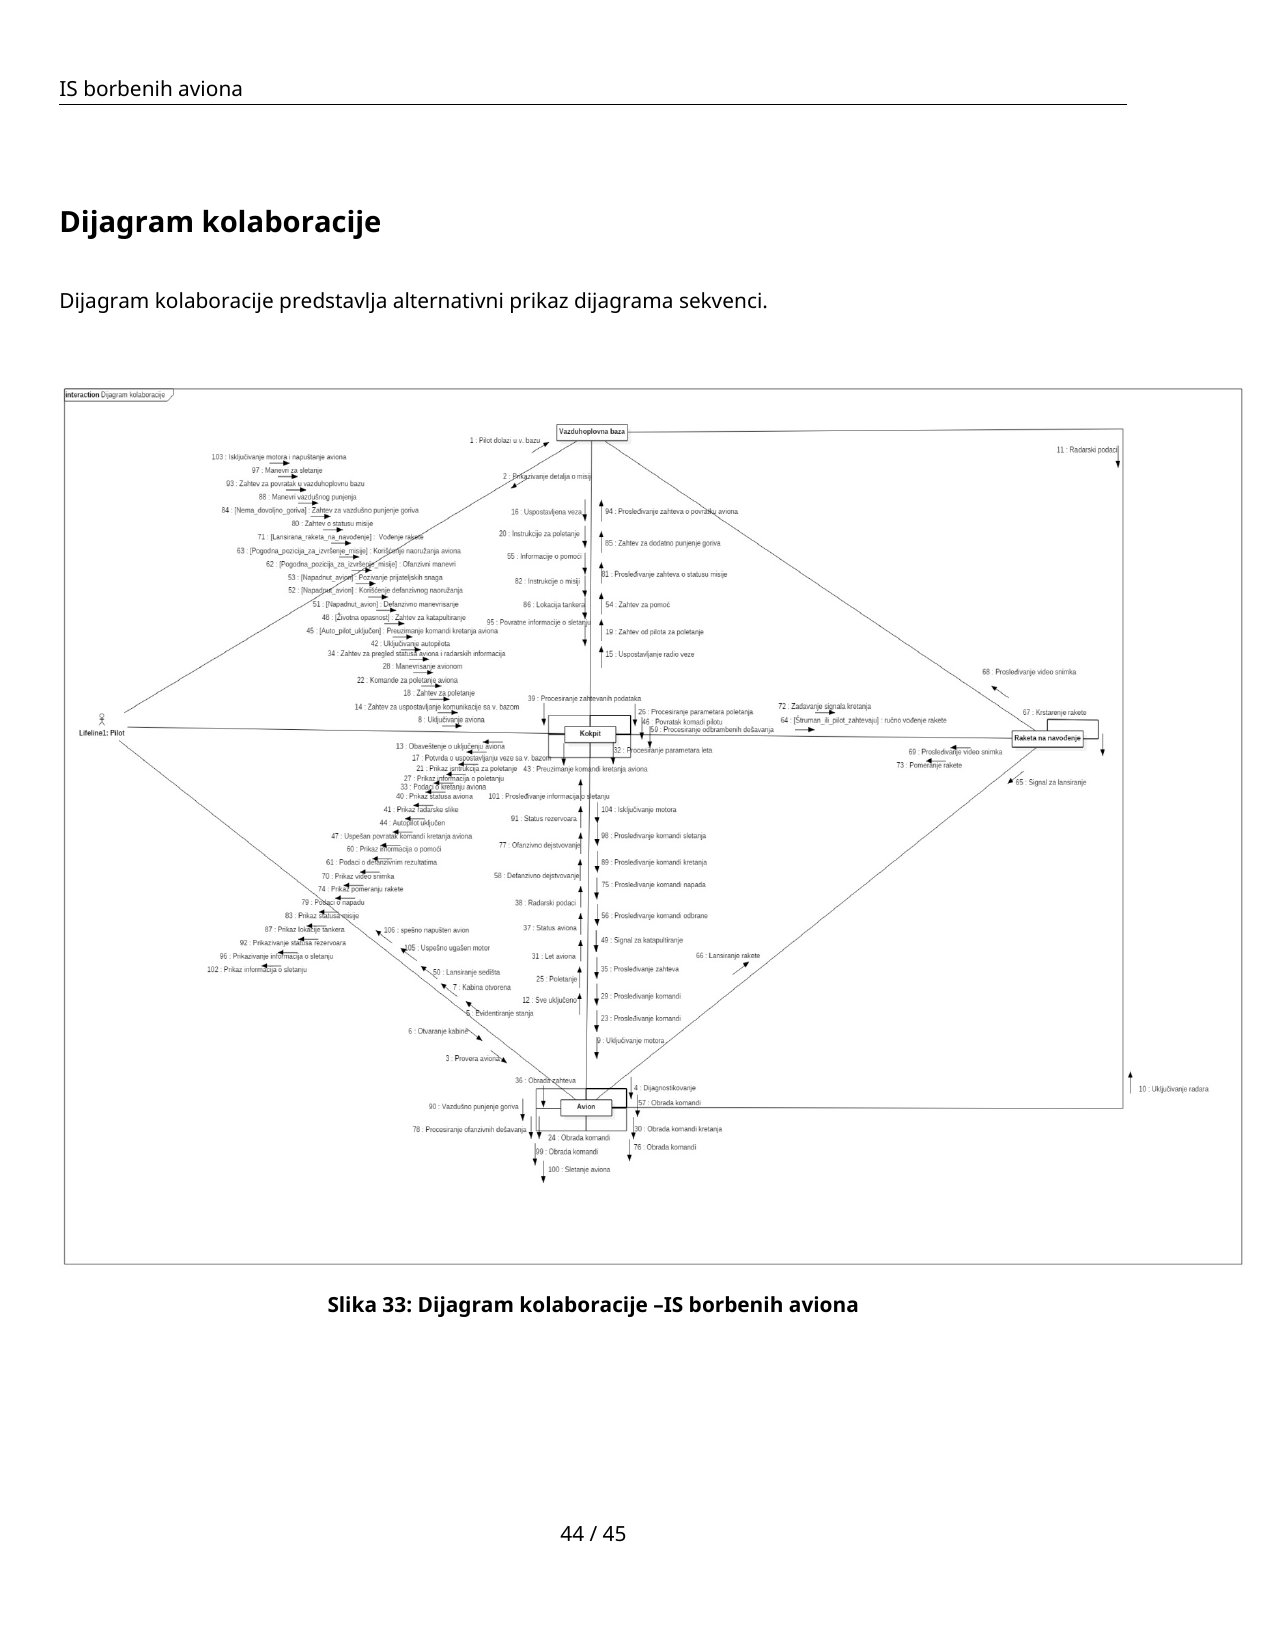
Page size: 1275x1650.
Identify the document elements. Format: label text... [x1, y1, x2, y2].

text Slika 33: Dijagram kolaboracije –IS borbenih aviona [59, 1290, 1127, 1318]
subtitle Dijagram kolaboracije [59, 201, 1127, 241]
picture [59, 383, 1262, 1286]
text Dijagram kolaboracije predstavlja alternativni prikaz dijagrama sekvenci. [59, 286, 1127, 314]
